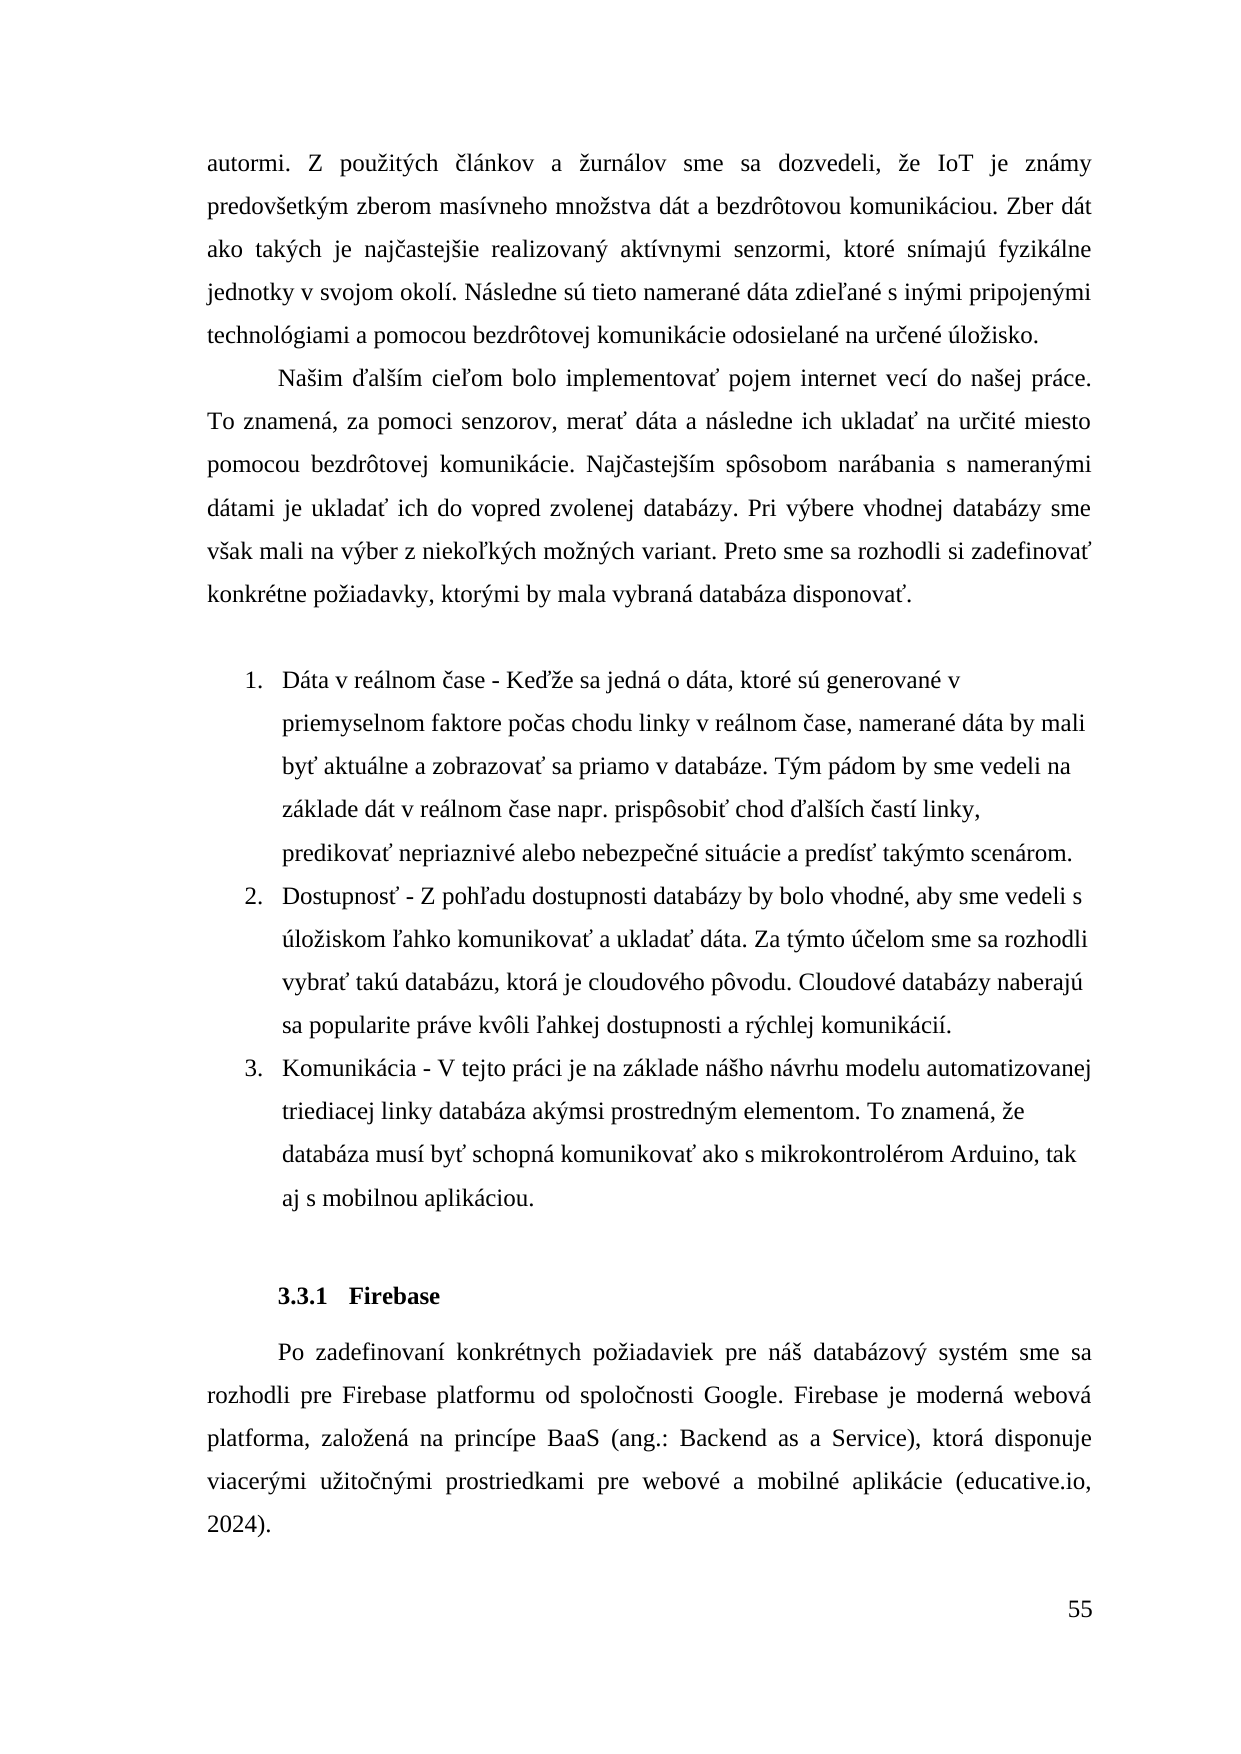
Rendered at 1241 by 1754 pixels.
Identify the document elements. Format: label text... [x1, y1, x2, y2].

list Dostupnosť - Z pohľadu dostupnosti databázy by bolo vhodné, aby sme vedeli s úložiskom ľahko komunikovať a ukladať dáta. Za týmto účelom sme sa rozhodli vybrať takú databázu, ktorá je cloudového pôvodu. Cloudové databázy naberajú sa popularite práve kvôli ľahkej dostupnosti a rýchlej komunikácií. [244, 881, 1092, 1039]
text Po zadefinovaní konkrétnych požiadaviek pre náš databázový systém sme sa rozhodli pre Firebase platformu od spoločnosti Google. Firebase je moderná webová platforma, založená na princípe BaaS (ang.: Backend as a Service), ktorá disponuje viacerými užitočnými prostriedkami pre webové a mobilné aplikácie (educative.io, 2024). [207, 1337, 1092, 1538]
subtitle 3.3.1 Firebase [207, 1281, 1092, 1310]
list Komunikácia - V tejto práci je na základe nášho návrhu modelu automatizovanej triediacej linky databáza akýmsi prostredným elementom. To znamená, že databáza musí byť schopná komunikovať ako s mikrokontrolérom Arduino, tak aj s mobilnou aplikáciou. [244, 1053, 1092, 1211]
text Našim ďalším cieľom bolo implementovať pojem internet vecí do našej práce. To znamená, za pomoci senzorov, merať dáta a následne ich ukladať na určité miesto pomocou bezdrôtovej komunikácie. Najčastejším spôsobom narábania s nameranými dátami je ukladať ich do vopred zvolenej databázy. Pri výbere vhodnej databázy sme však mali na výber z niekoľkých možných variant. Preto sme sa rozhodli si zadefinovať konkrétne požiadavky, ktorými by mala vybraná databáza disponovať. [207, 363, 1092, 608]
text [207, 148, 1092, 349]
list Dáta v reálnom čase - Keďže sa jedná o dáta, ktoré sú generované v priemyselnom faktore počas chodu linky v reálnom čase, namerané dáta by mali byť aktuálne a zobrazovať sa priamo v databáze. Tým pádom by sme vedeli na základe dát v reálnom čase napr. prispôsobiť chod ďalších častí linky, predikovať nepriaznivé alebo nebezpečné situácie a predísť takýmto scenárom. [244, 665, 1092, 866]
